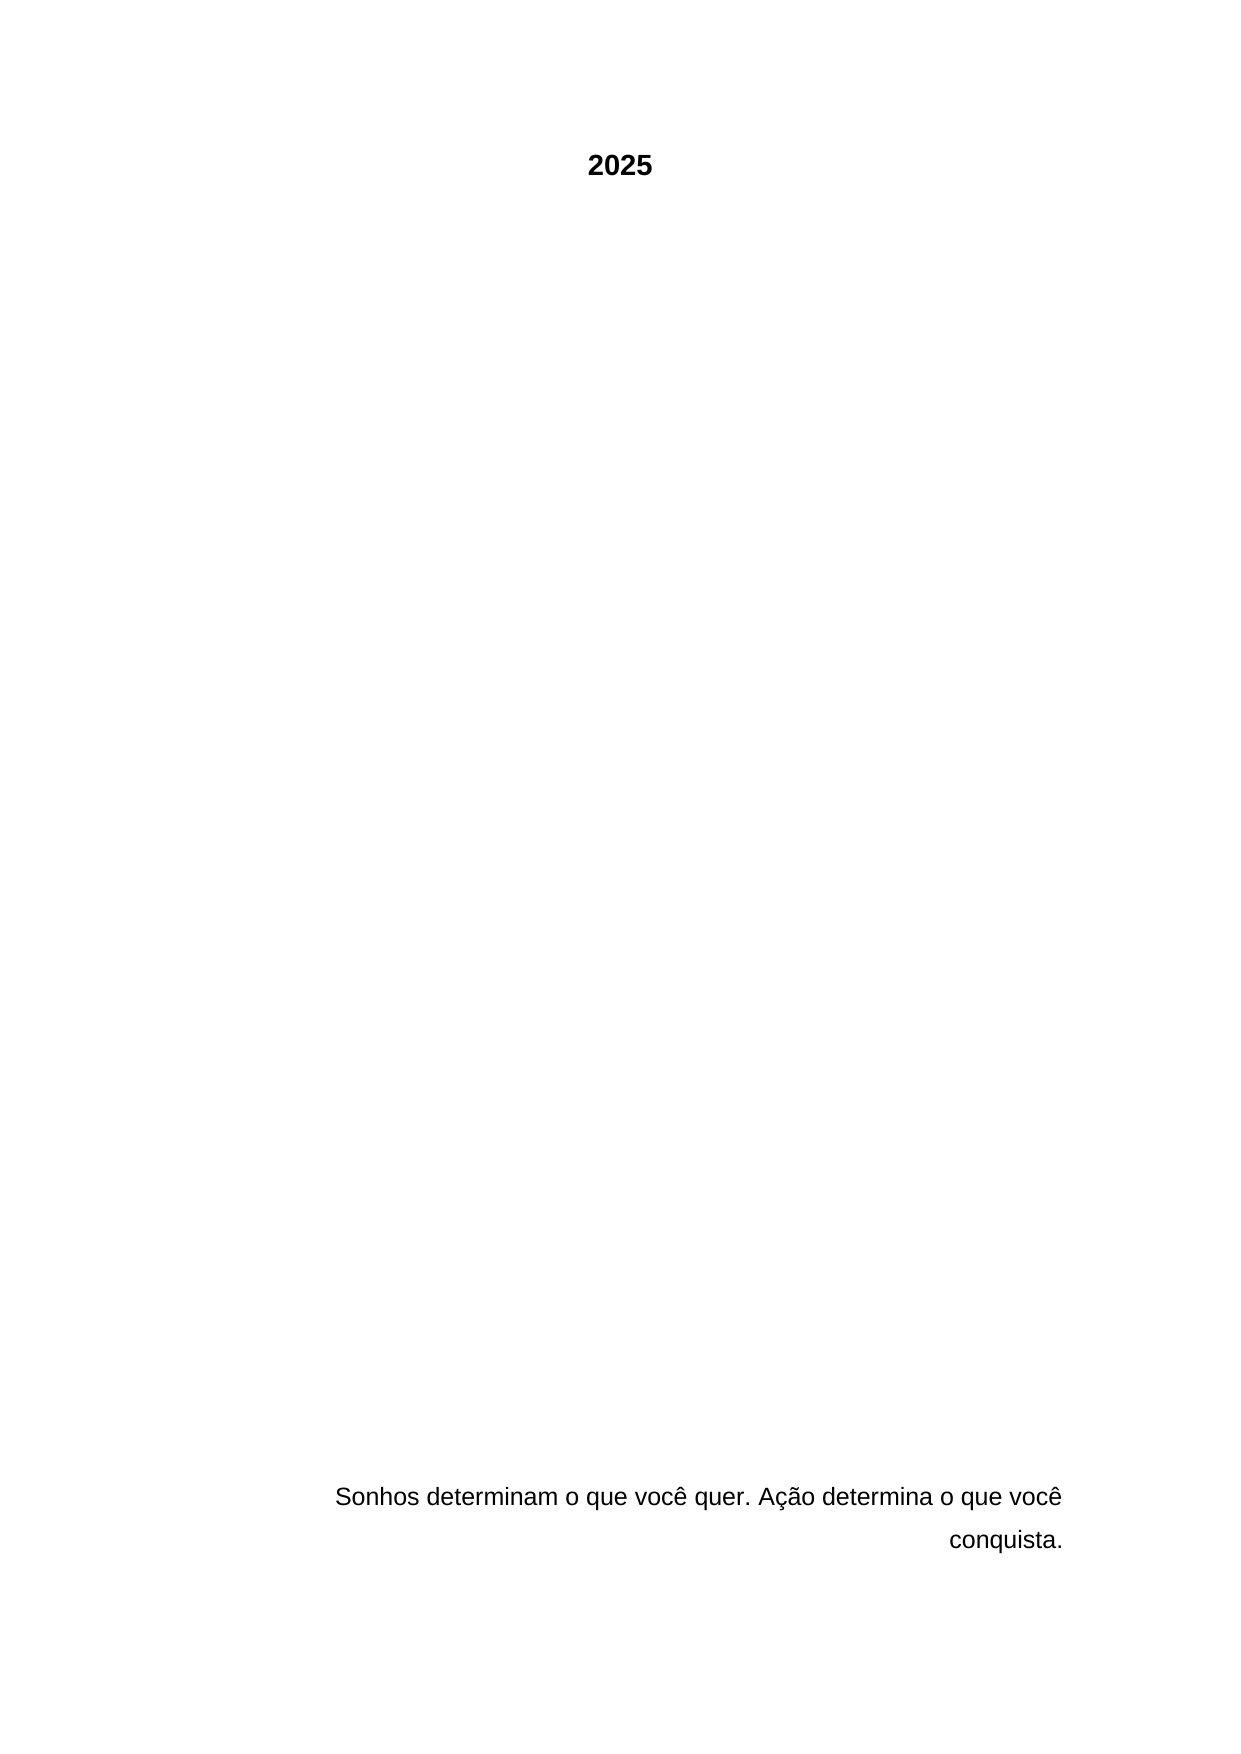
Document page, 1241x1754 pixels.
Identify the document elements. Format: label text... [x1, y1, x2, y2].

text 2025 [177, 148, 1063, 181]
text Sonhos determinam o que você quer. Ação determina o que você conquista. [177, 1481, 1063, 1553]
